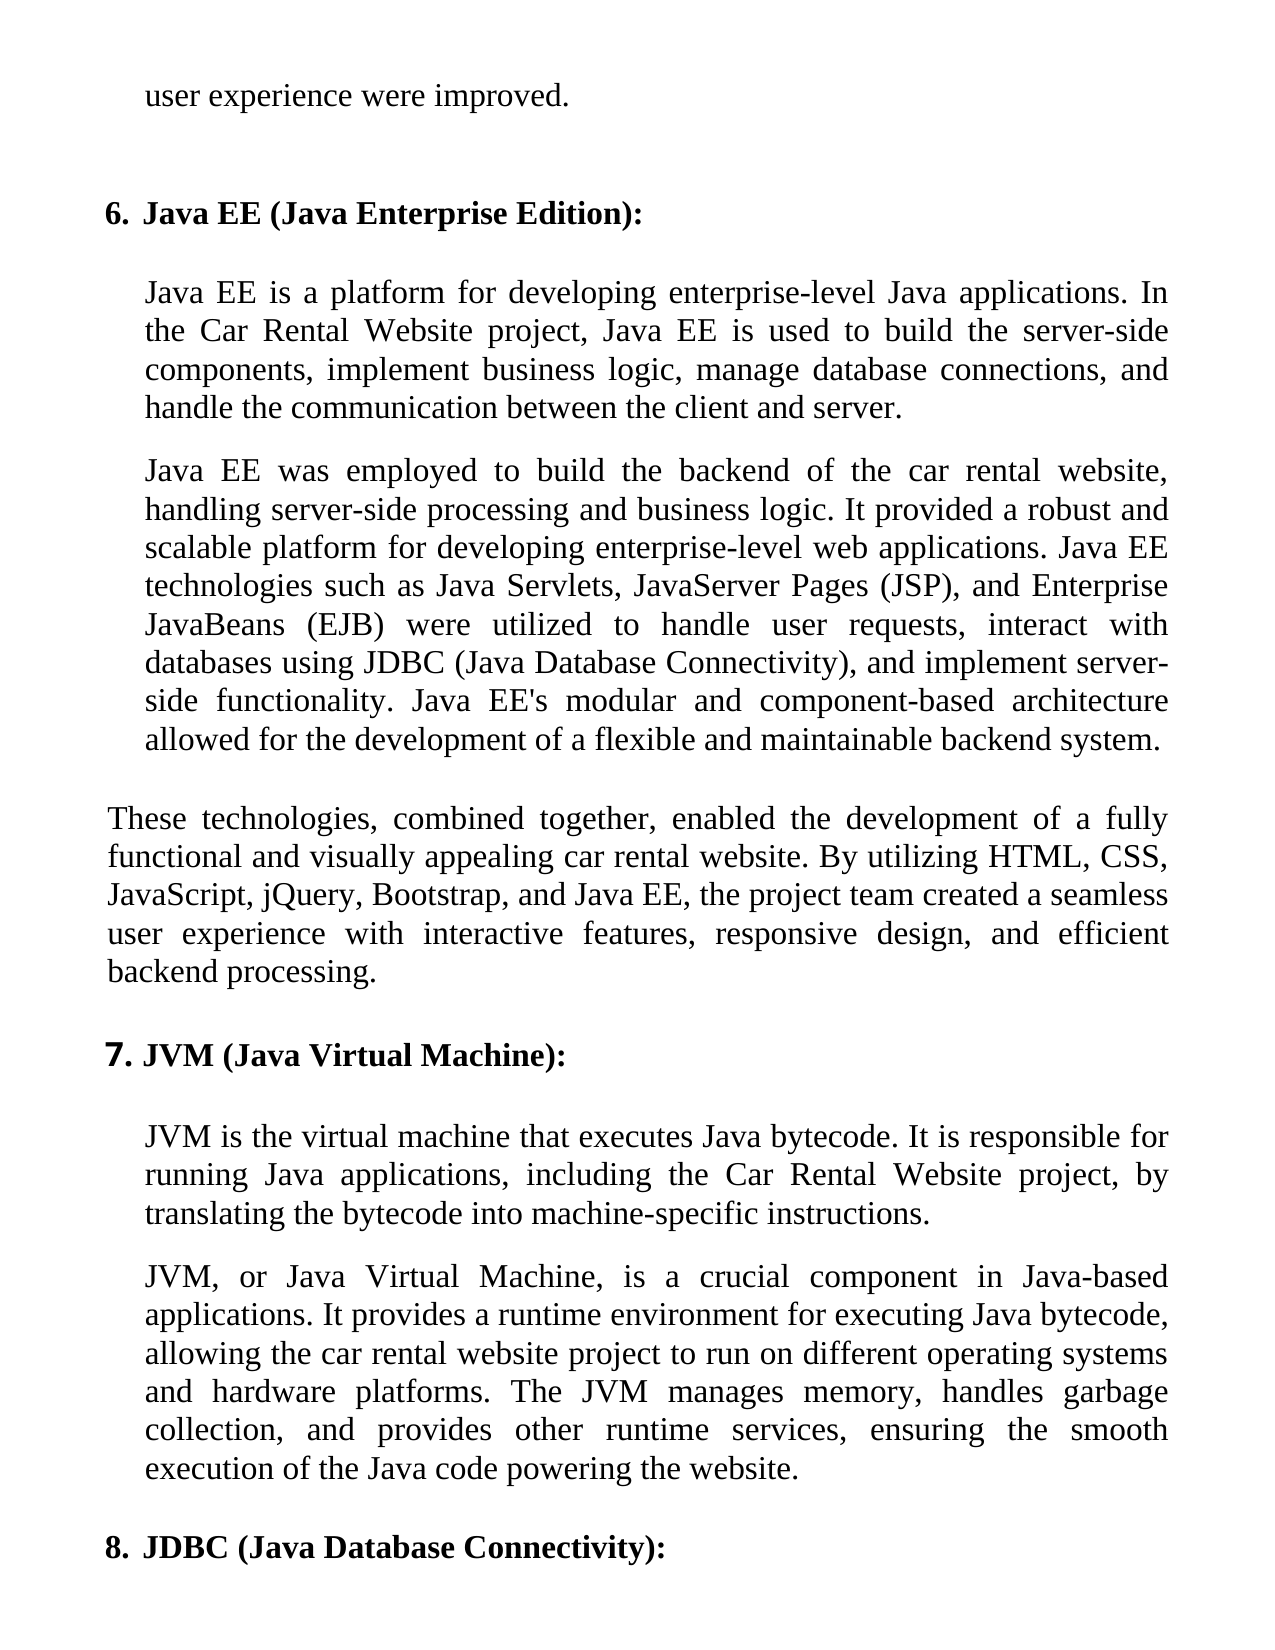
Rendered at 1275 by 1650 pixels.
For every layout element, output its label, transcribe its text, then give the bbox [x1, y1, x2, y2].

subtitle JDBC (Java Database Connectivity): [104, 1527, 1170, 1565]
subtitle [144, 75, 1170, 113]
subtitle JVM, or Java Virtual Machine, is a crucial component in Java-based applications. It provides a runtime environment for executing Java bytecode, allowing the car rental website project to run on different operating systems and hardware platforms. The JVM manages memory, handles garbage collection, and provides other runtime services, ensuring the smooth execution of the Java code powering the website. [144, 1256, 1170, 1486]
subtitle These technologies, combined together, enabled the development of a fully functional and visually appealing car rental website. By utilizing HTML, CSS, JavaScript, jQuery, Bootstrap, and Java EE, the project team created a seamless user experience with interactive features, responsive design, and efficient backend processing. [107, 798, 1170, 990]
subtitle Java EE is a platform for developing enterprise-level Java applications. In the Car Rental Website project, Java EE is used to build the server-side components, implement business logic, manage database connections, and handle the communication between the client and server. [144, 272, 1170, 426]
subtitle JVM is the virtual machine that executes Java bytecode. It is responsible for running Java applications, including the Car Rental Website project, by translating the bytecode into machine-specific instructions. [144, 1116, 1170, 1231]
subtitle Java EE (Java Enterprise Edition): [104, 193, 1170, 232]
subtitle Java EE was employed to build the backend of the car rental website, handling server-side processing and business logic. It provided a robust and scalable platform for developing enterprise-level web applications. Java EE technologies such as Java Servlets, JavaServer Pages (JSP), and Enterprise JavaBeans (EJB) were utilized to handle user requests, interact with databases using JDBC (Java Database Connectivity), and implement server-side functionality. Java EE's modular and component-based architecture allowed for the development of a flexible and maintainable backend system. [144, 451, 1170, 757]
subtitle JVM (Java Virtual Machine): [104, 1030, 1170, 1076]
